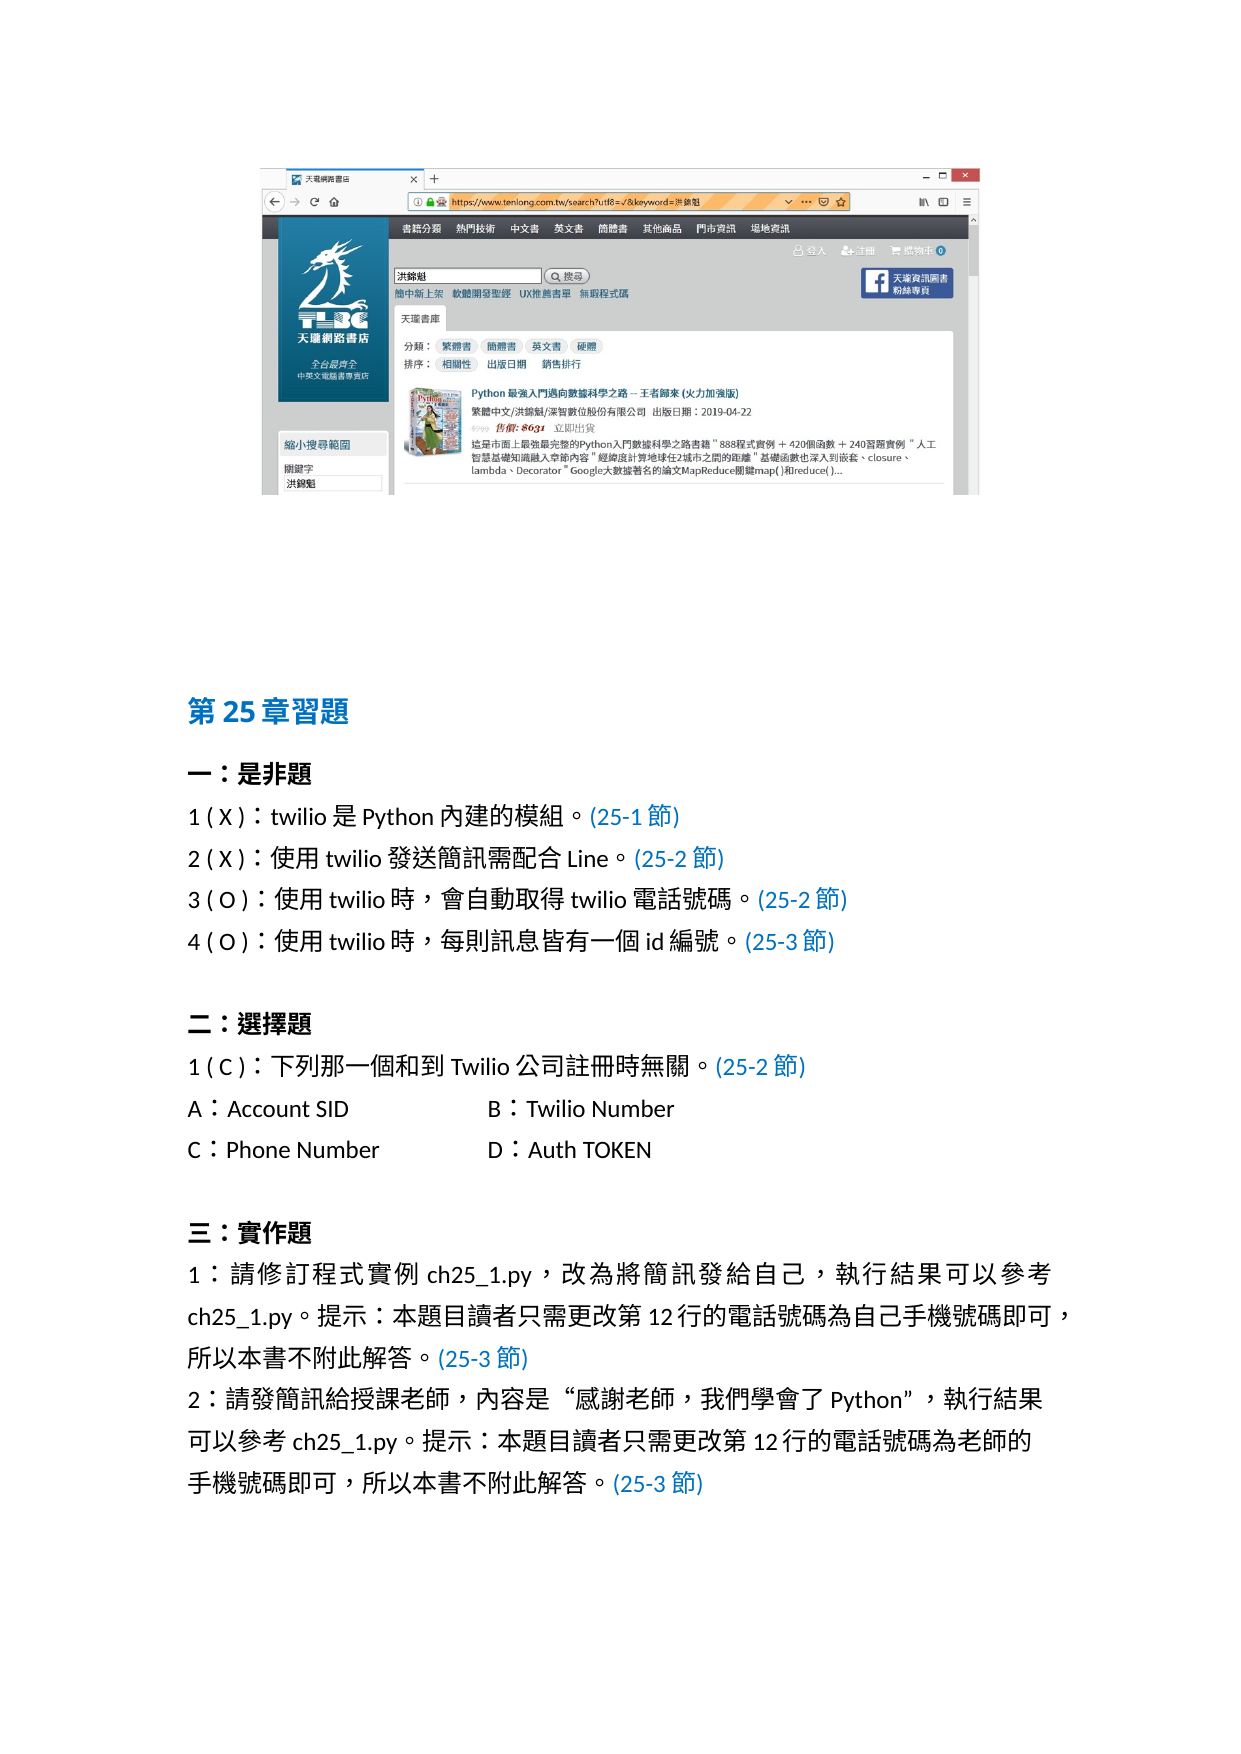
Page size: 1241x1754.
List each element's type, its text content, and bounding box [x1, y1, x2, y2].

text 一：是非題 [187, 752, 1053, 794]
text 2：請發簡訊給授課老師，內容是“感謝老師，我們學會了Python” ，執行結果可以參考ch25_1.py。提示：本題目讀者只需更改第12行的電話號碼為老師的手機號碼即可，所以本書不附此解答。(25-3節) [187, 1377, 1053, 1502]
text 1：請修訂程式實例ch25_1.py，改為將簡訊發給自己，執行結果可以參考ch25_1.py。提示：本題目讀者只需更改第12行的電話號碼為自己手機號碼即可，所以本書不附此解答。(25-3節) [187, 1252, 1053, 1377]
picture [259, 168, 981, 495]
text A：Account SID B：Twilio Number [187, 1085, 1053, 1127]
text 三：實作題 [187, 1210, 1053, 1252]
text 二：選擇題 [187, 1002, 1053, 1044]
text 1 ( X )：twilio是Python內建的模組。(25-1節) [187, 794, 1053, 835]
text 2 ( X )：使用twilio發送簡訊需配合Line。(25-2節) [187, 835, 1053, 877]
text 4 ( O )：使用twilio時，每則訊息皆有一個id編號。(25-3節) [187, 919, 1053, 960]
text 1 ( C )：下列那一個和到Twilio公司註冊時無關。(25-2節) [187, 1044, 1053, 1085]
text 3 ( O )：使用twilio時，會自動取得twilio電話號碼。(25-2節) [187, 877, 1053, 919]
text 第25章習題 [187, 669, 1053, 752]
text C：Phone Number D：Auth TOKEN [187, 1127, 1053, 1169]
